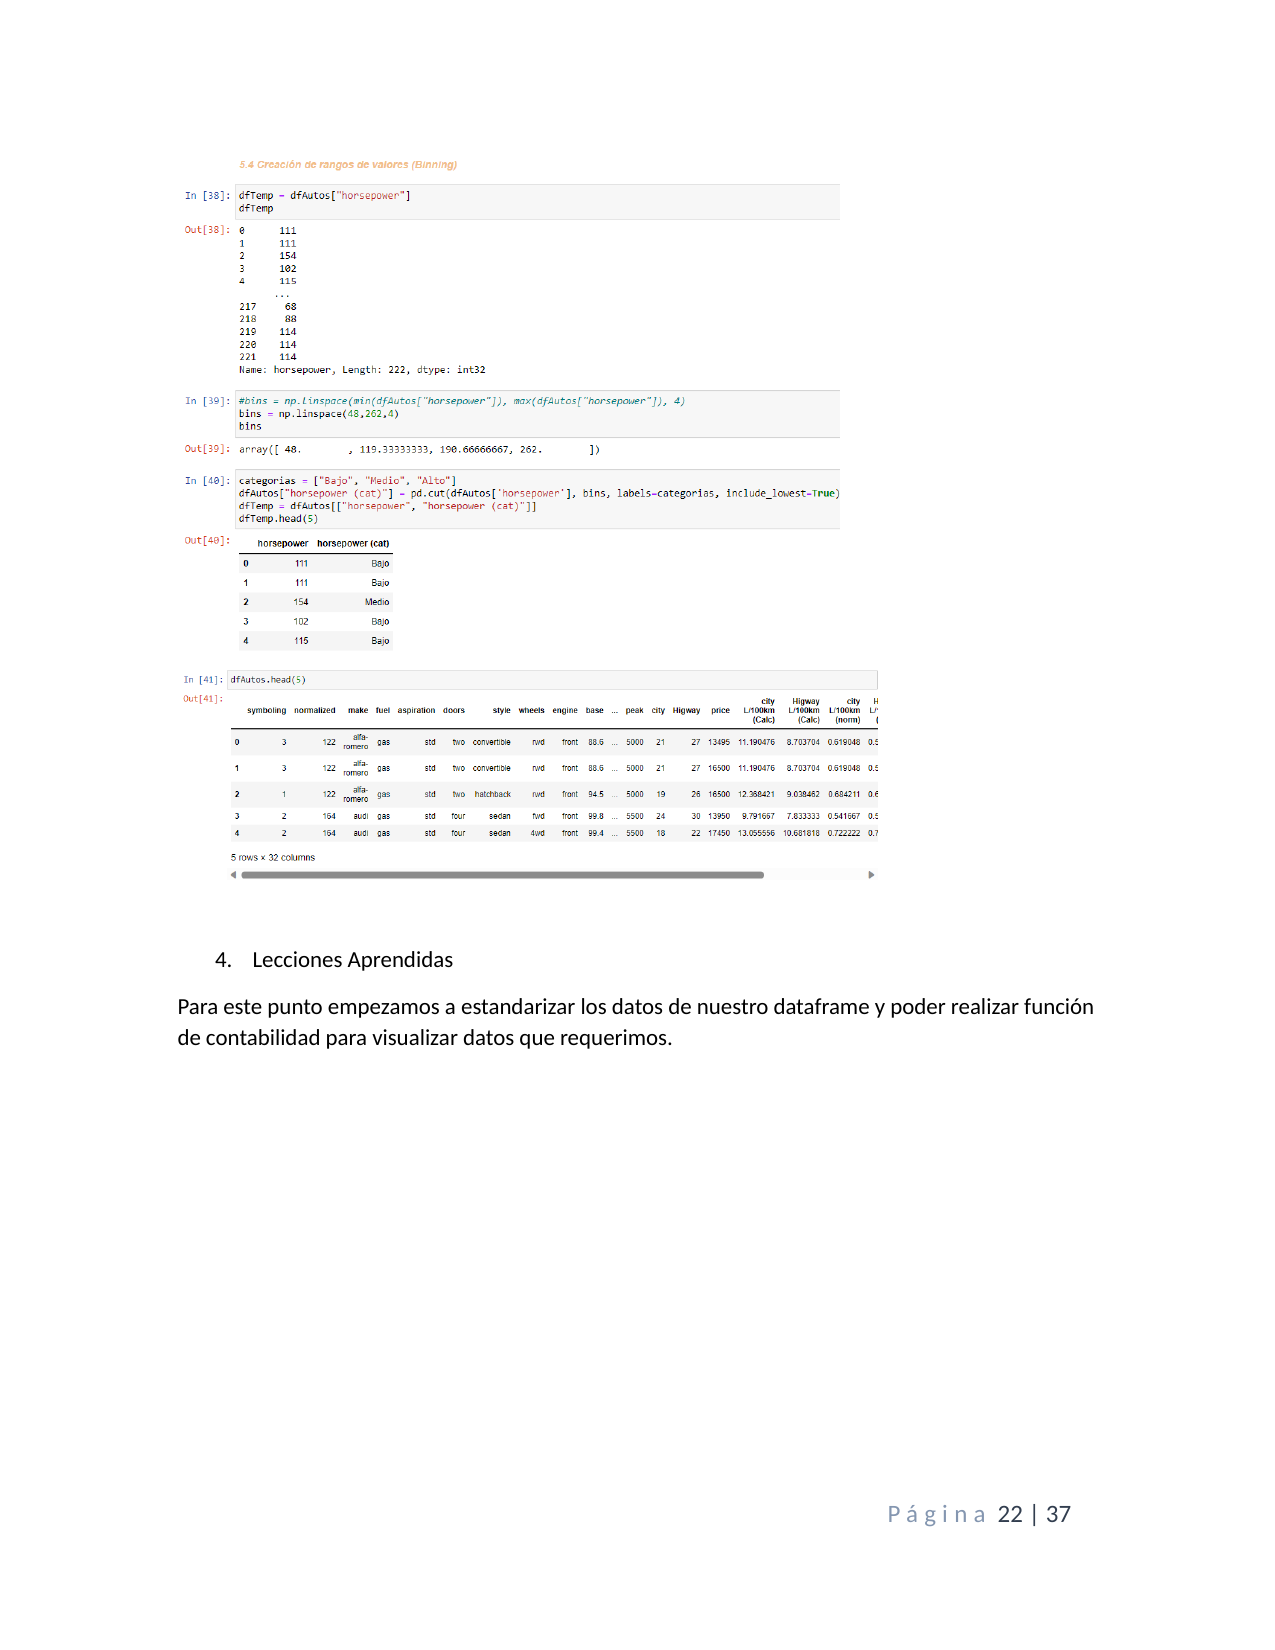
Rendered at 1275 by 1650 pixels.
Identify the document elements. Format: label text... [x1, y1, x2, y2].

picture [177, 669, 884, 880]
list Lecciones Aprendidas [215, 946, 1098, 973]
text Para este punto empezamos a estandarizar los datos de nuestro dataframe y poder realizar función de contabilidad para visualizar datos que requerimos. [177, 992, 1098, 1051]
picture [177, 147, 840, 651]
